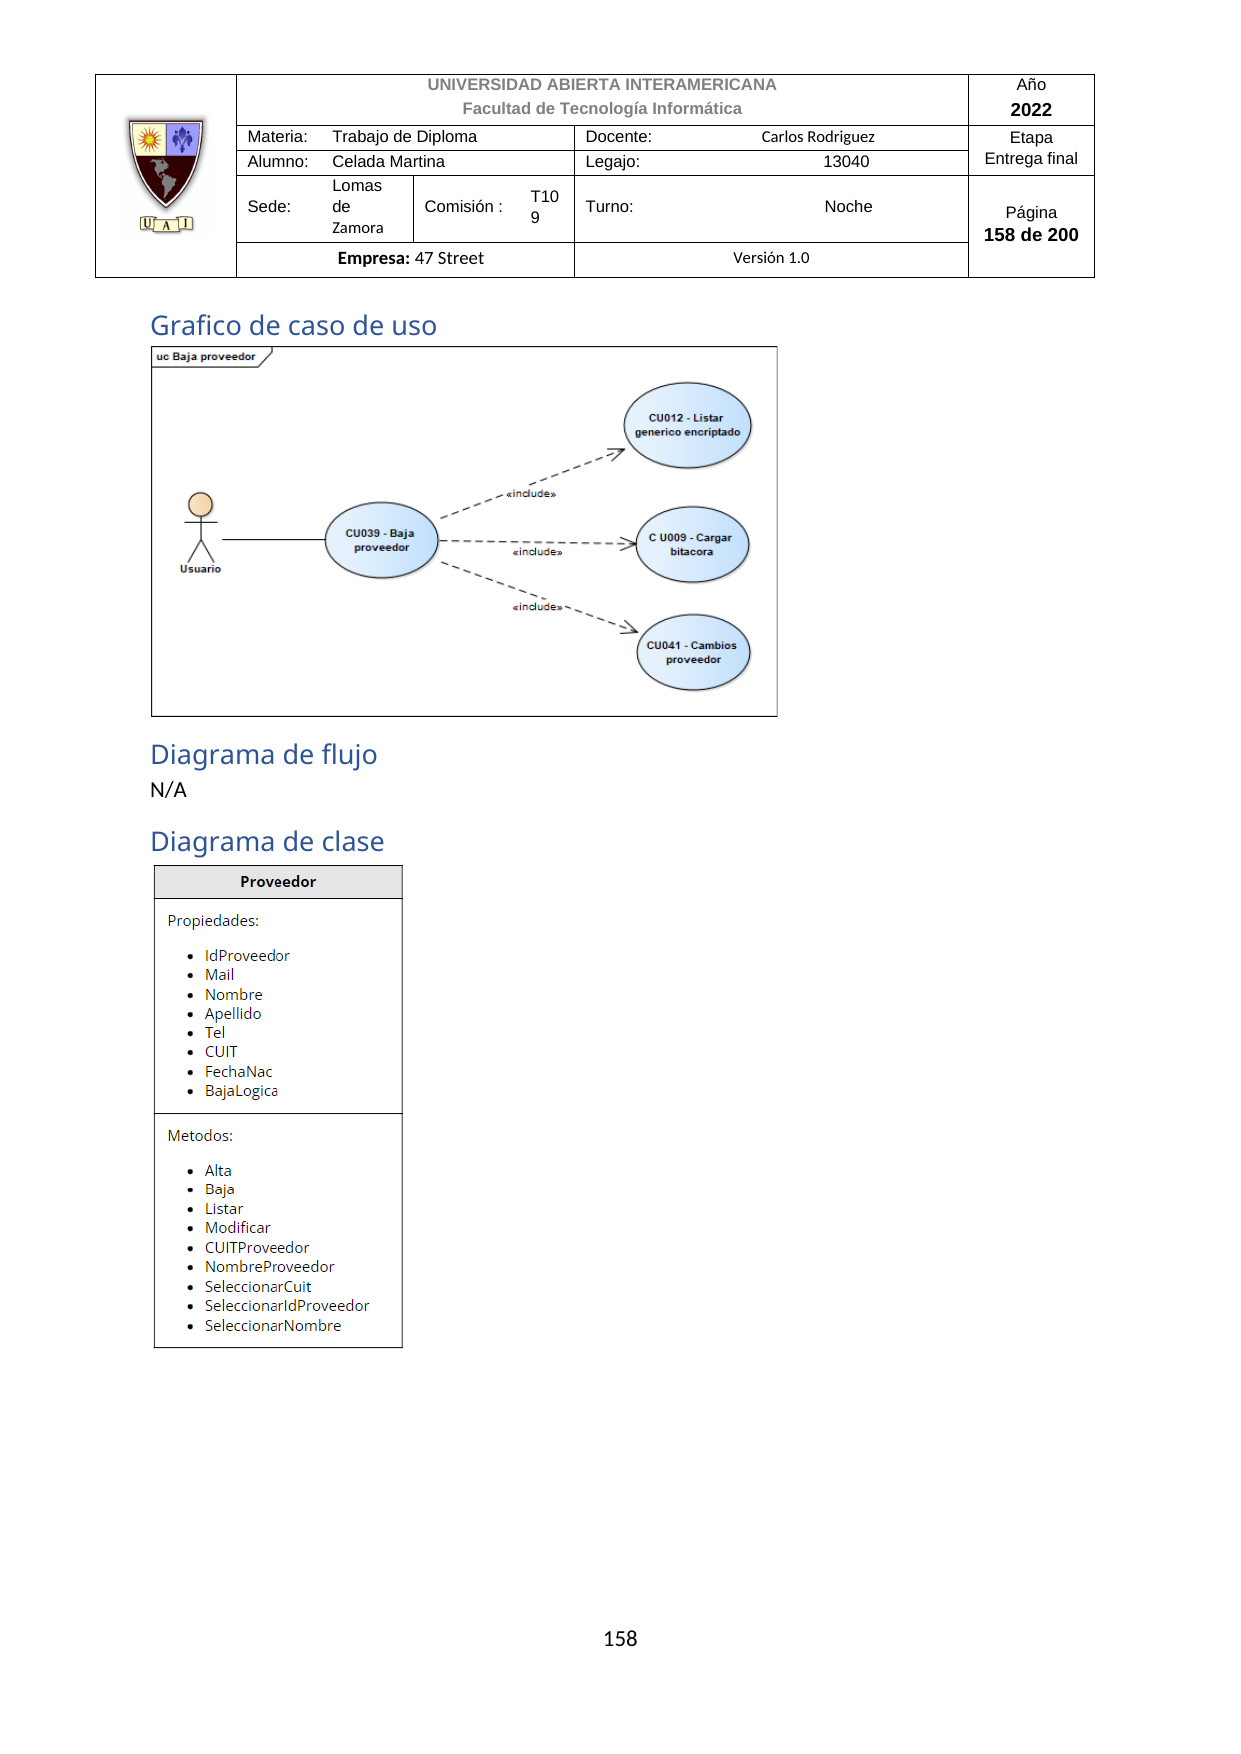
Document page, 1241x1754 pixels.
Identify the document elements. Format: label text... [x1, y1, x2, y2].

picture [150, 345, 778, 717]
subtitle Grafico de caso de uso [150, 306, 1090, 343]
subtitle Diagrama de flujo [150, 735, 1090, 772]
picture [120, 111, 212, 237]
text N/A [150, 775, 1090, 803]
subtitle Diagrama de clase [150, 822, 1090, 859]
picture [150, 861, 404, 1352]
